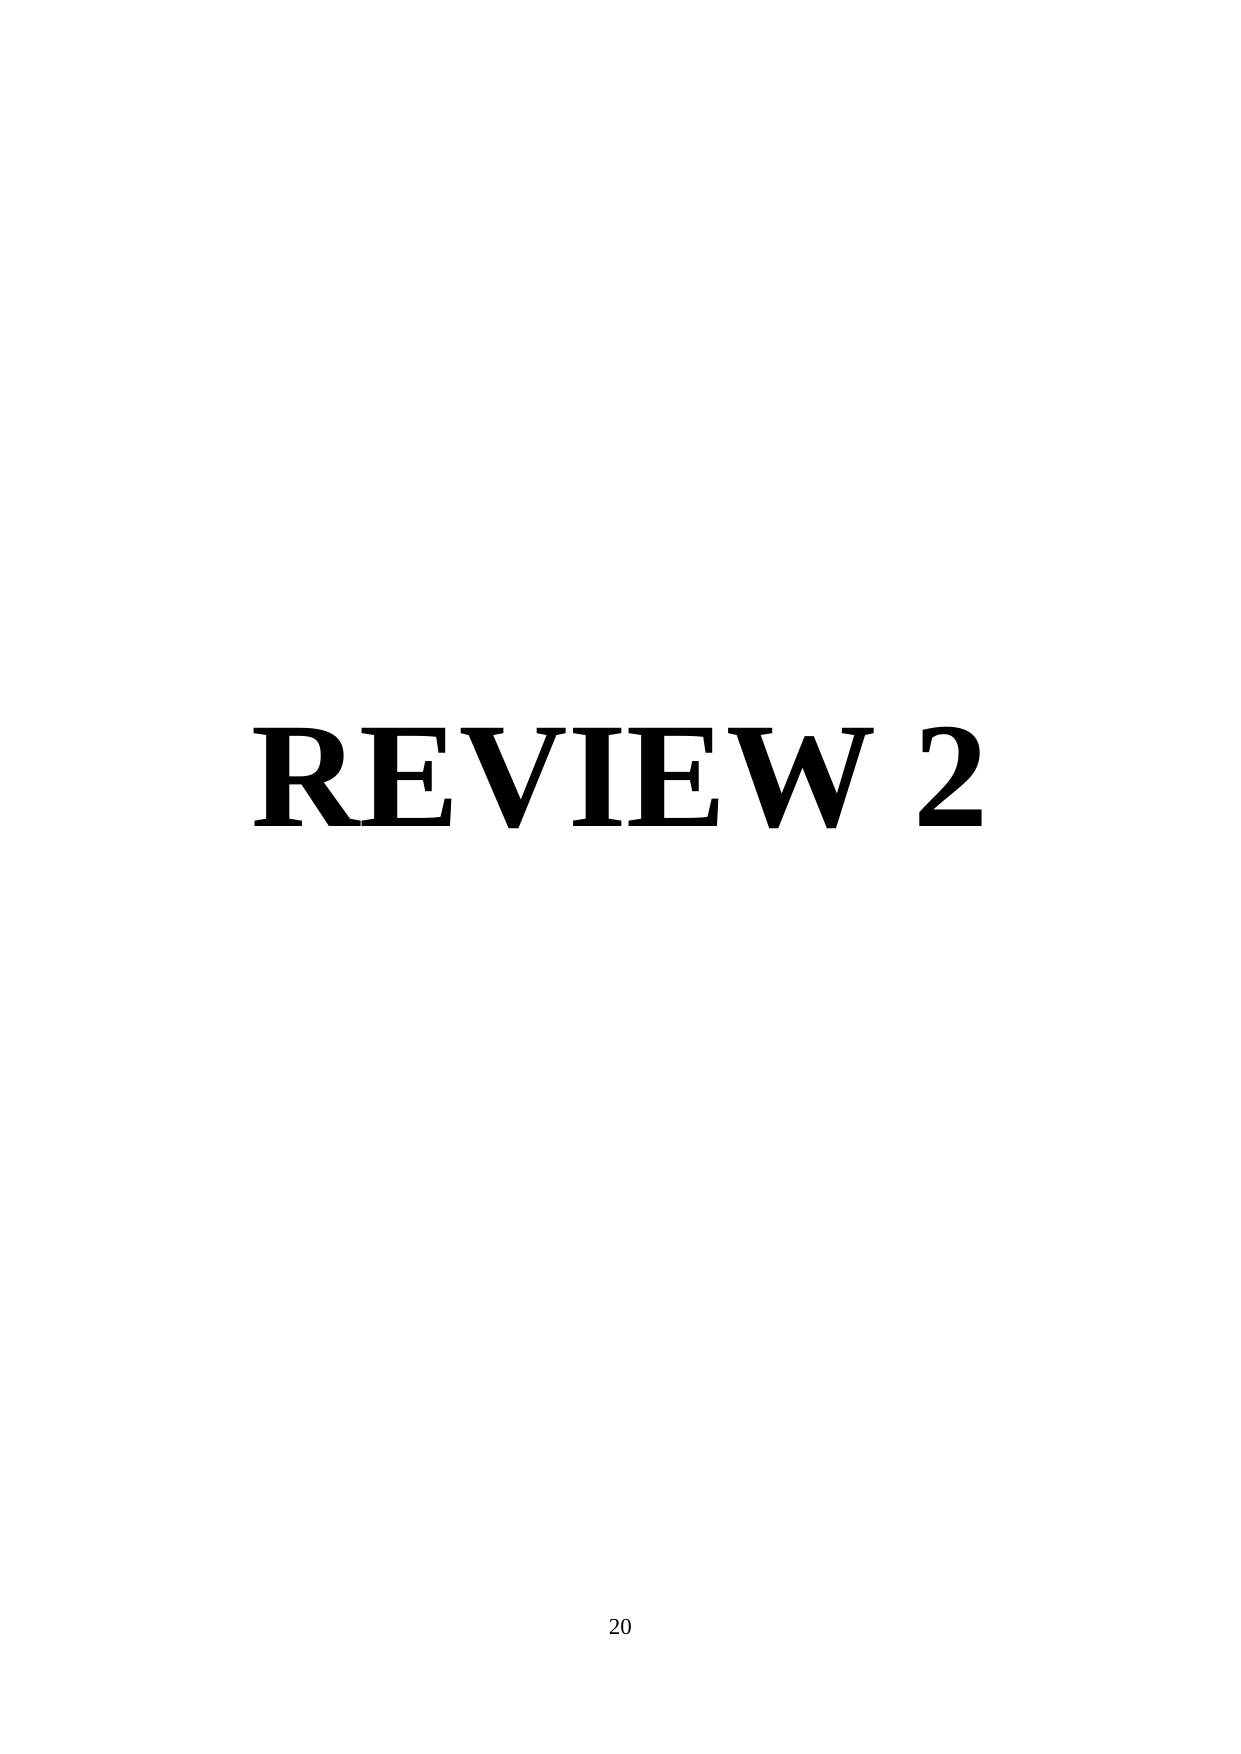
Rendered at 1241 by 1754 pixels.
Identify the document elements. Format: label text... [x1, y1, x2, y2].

subtitle REVIEW 2 [150, 687, 1090, 859]
